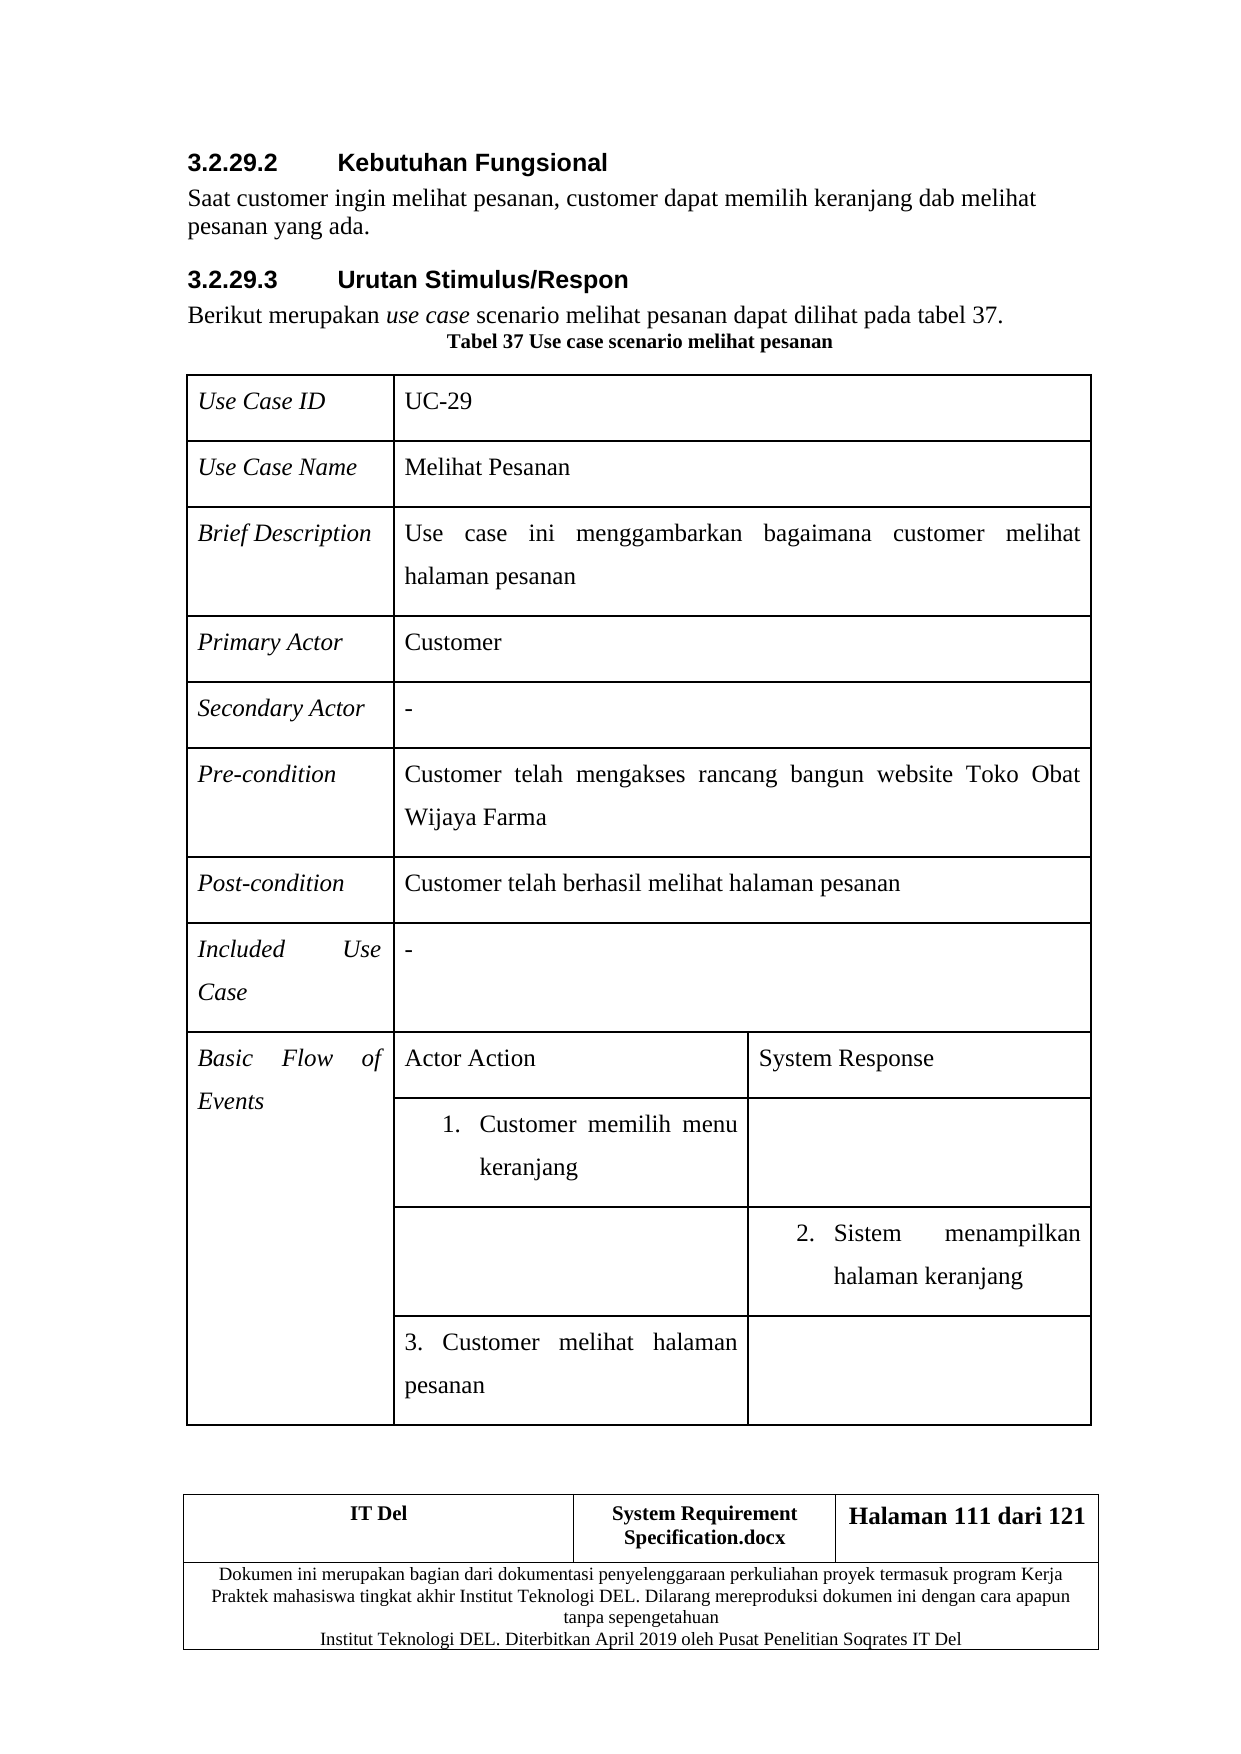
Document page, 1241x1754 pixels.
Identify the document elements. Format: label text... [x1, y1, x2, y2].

table_cell Melihat Pesanan [395, 442, 1090, 506]
table_cell Customer [395, 617, 1090, 681]
table_cell Sistem menampilkan halaman keranjang [749, 1208, 1090, 1315]
table_header Use Case ID [188, 376, 393, 440]
table_cell Brief Description [188, 508, 393, 615]
text Tabel 37 Use case scenario melihat pesanan [187, 329, 1092, 353]
table_cell - [395, 924, 1090, 1031]
table_cell Secondary Actor [188, 683, 393, 747]
table_cell Pre-condition [188, 749, 393, 856]
table_cell [395, 1208, 747, 1315]
table_cell Included Use Case [188, 924, 393, 1031]
table_cell Customer memilih menu keranjang [395, 1099, 747, 1206]
table_header UC-29 [395, 376, 1090, 440]
text Saat customer ingin melihat pesanan, customer dapat memilih keranjang dab melihat pesanan yang ada. [187, 183, 1092, 240]
table_cell [749, 1317, 1090, 1424]
text Berikut merupakan use case scenario melihat pesanan dapat dilihat pada tabel 37. [187, 300, 1092, 329]
table_cell Post-condition [188, 858, 393, 922]
table_cell Use Case Name [188, 442, 393, 506]
table_cell - [395, 683, 1090, 747]
table_cell System Response [749, 1033, 1090, 1097]
subtitle Kebutuhan Fungsional [187, 148, 1092, 176]
table_cell Use case ini menggambarkan bagaimana customer melihat halaman pesanan [395, 508, 1090, 615]
table_cell Customer telah berhasil melihat halaman pesanan [395, 858, 1090, 922]
table_cell 3. Customer melihat halaman pesanan [395, 1317, 747, 1424]
subtitle Urutan Stimulus/Respon [187, 265, 1092, 294]
table_cell Actor Action [395, 1033, 747, 1097]
table_cell Basic Flow of Events [188, 1033, 393, 1424]
table_cell Customer telah mengakses rancang bangun website Toko Obat Wijaya Farma [395, 749, 1090, 856]
table_cell [749, 1099, 1090, 1206]
table_cell Primary Actor [188, 617, 393, 681]
